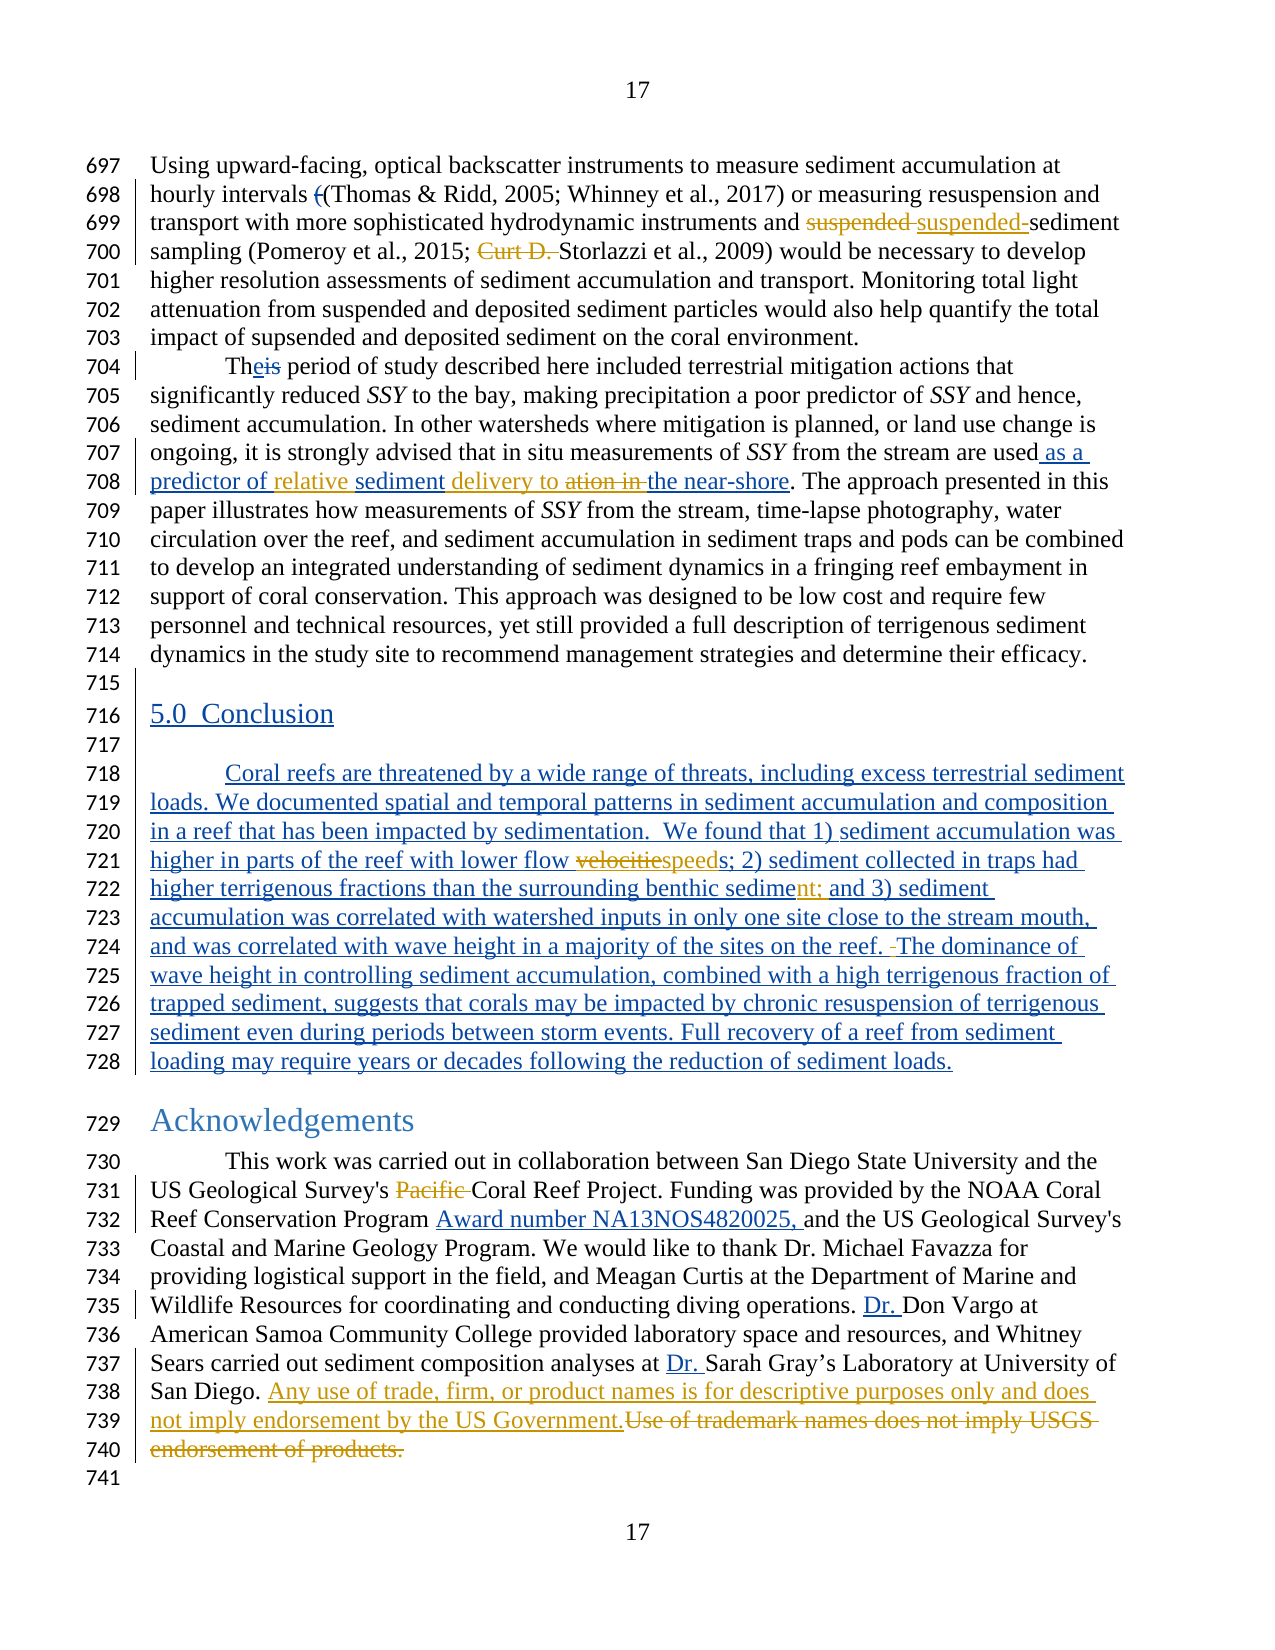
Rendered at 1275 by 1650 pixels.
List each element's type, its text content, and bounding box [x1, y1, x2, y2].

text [150, 150, 1125, 351]
text This work was carried out in collaboration between San Diego State University and the US Geological Survey's Coral Reef Project. Funding was provided by the NOAA Coral Reef Conservation Program and the US Geological Survey's Coastal and Marine Geology Program. We would like to thank Dr. Michael Favazza for providing logistical support in the field, and Meagan Curtis at the Department of Marine and Wildlife Resources for coordinating and conducting diving operations. Don Vargo at American Samoa Community College provided laboratory space and resources, and Whitney Sears carried out sediment composition analyses at Sarah Gray’s Laboratory at University of San Diego. [150, 1146, 1125, 1463]
text Th period of study described here included terrestrial mitigation actions that significantly reduced SSY to the bay, making precipitation a poor predictor of SSY and hence, sediment accumulation. In other watersheds where mitigation is planned, or land use change is ongoing, it is strongly advised that in situ measurements of SSY from the stream are used. The approach presented in this paper illustrates how measurements of SSY from the stream, time-lapse photography, water circulation over the reef, and sediment accumulation in sediment traps and pods can be combined to develop an integrated understanding of sediment dynamics in a fringing reef embayment in support of coral conservation. This approach was designed to be low cost and require few personnel and technical resources, yet still provided a full description of terrigenous sediment dynamics in the study site to recommend management strategies and determine their efficacy. [150, 351, 1125, 667]
subtitle Acknowledgements [150, 1100, 1125, 1138]
